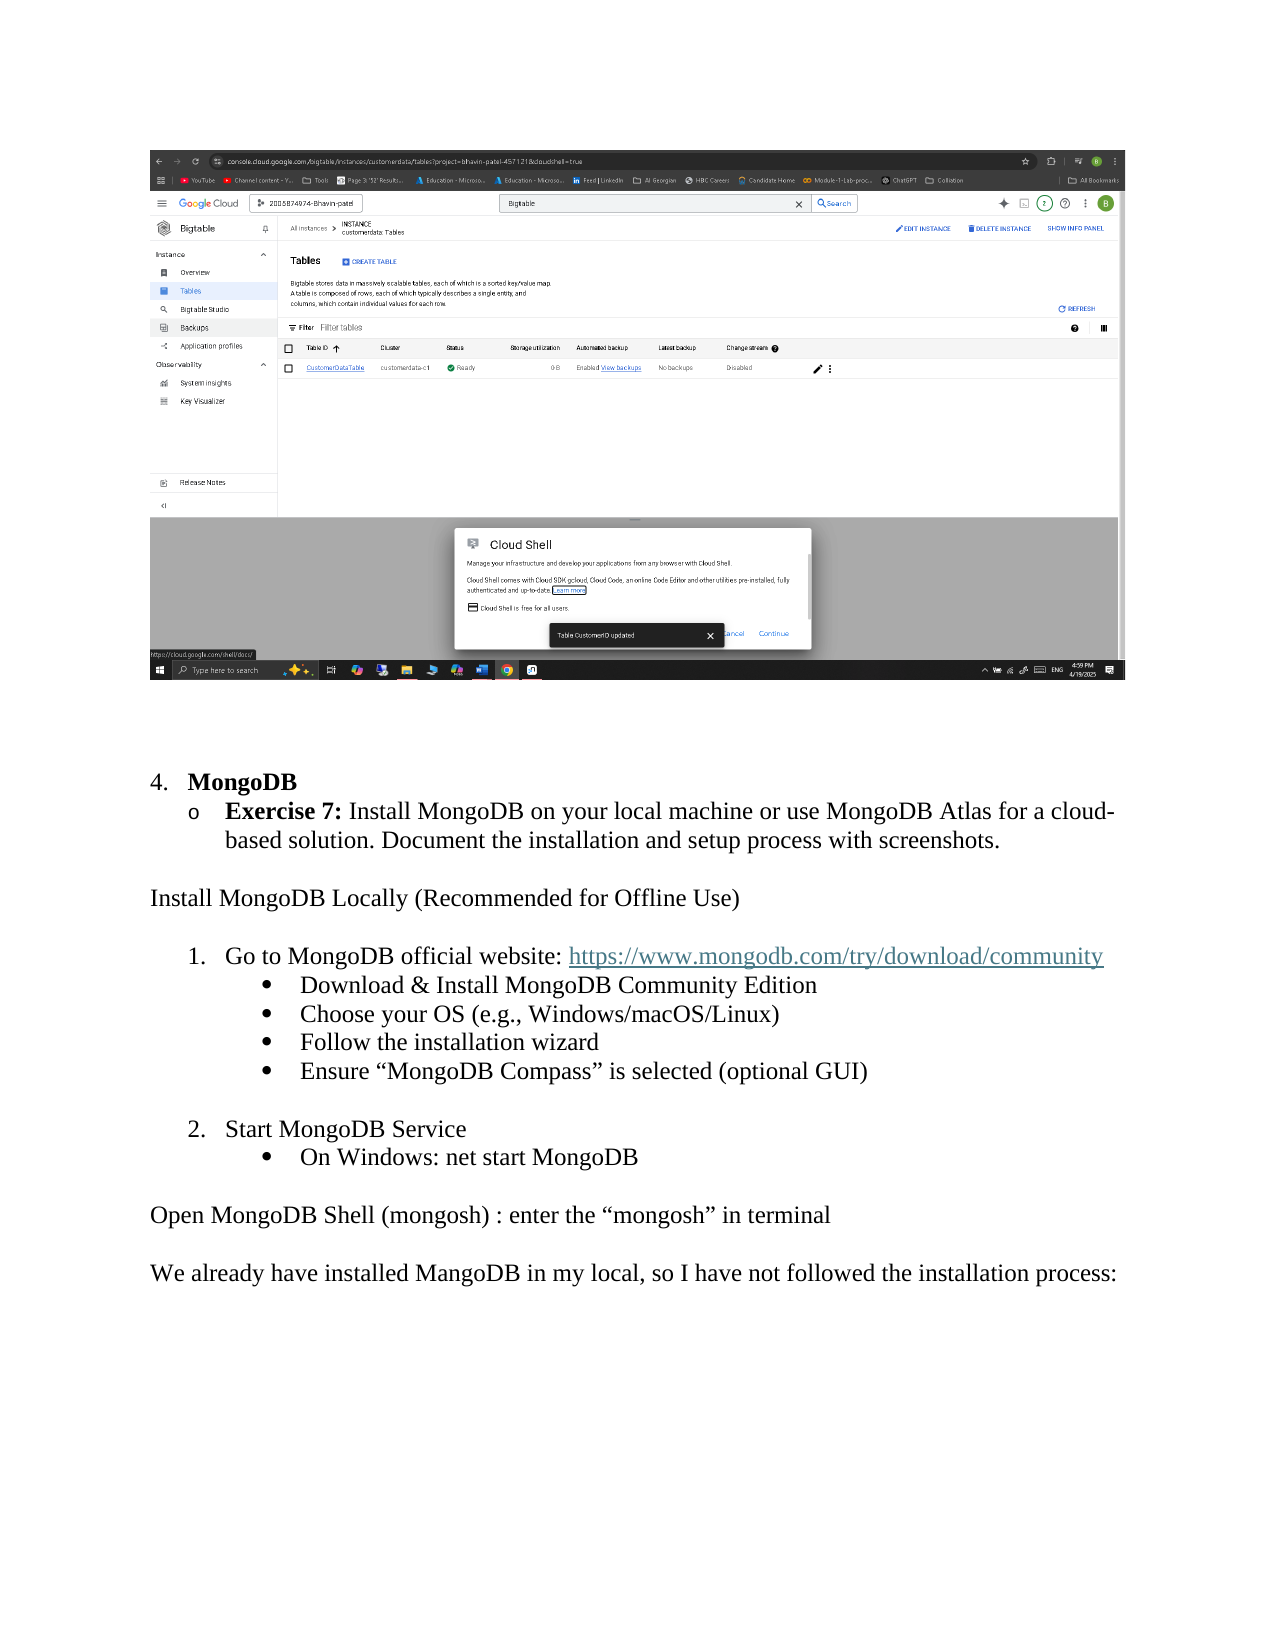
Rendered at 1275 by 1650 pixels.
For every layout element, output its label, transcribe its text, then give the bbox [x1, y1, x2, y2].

list Choose your OS (e.g., Windows/macOS/Linux) [262, 999, 1125, 1027]
picture [150, 150, 1125, 680]
text Open MongoDB Shell (mongosh) : enter the “mongosh” in terminal [150, 1200, 1125, 1229]
list Follow the installation wizard [262, 1027, 1125, 1056]
list Go to MongoDB official website: https://www.mongodb.com/try/download/community [187, 941, 1125, 970]
list MongoDB [150, 767, 1125, 796]
list Start MongoDB Service [187, 1114, 1125, 1142]
list Exercise 7: Install MongoDB on your local machine or use MongoDB Atlas for a cloud-based solution. Document the installation and setup process with screenshots. [187, 796, 1125, 854]
list Download & Install MongoDB Community Edition [262, 970, 1125, 999]
list Ensure “MongoDB Compass” is selected (optional GUI) [262, 1056, 1125, 1085]
text We already have installed MangoDB in my local, so I have not followed the installation process: [150, 1258, 1125, 1287]
list On Windows: net start MongoDB [262, 1142, 1125, 1171]
text Install MongoDB Locally (Recommended for Offline Use) [150, 883, 1125, 912]
